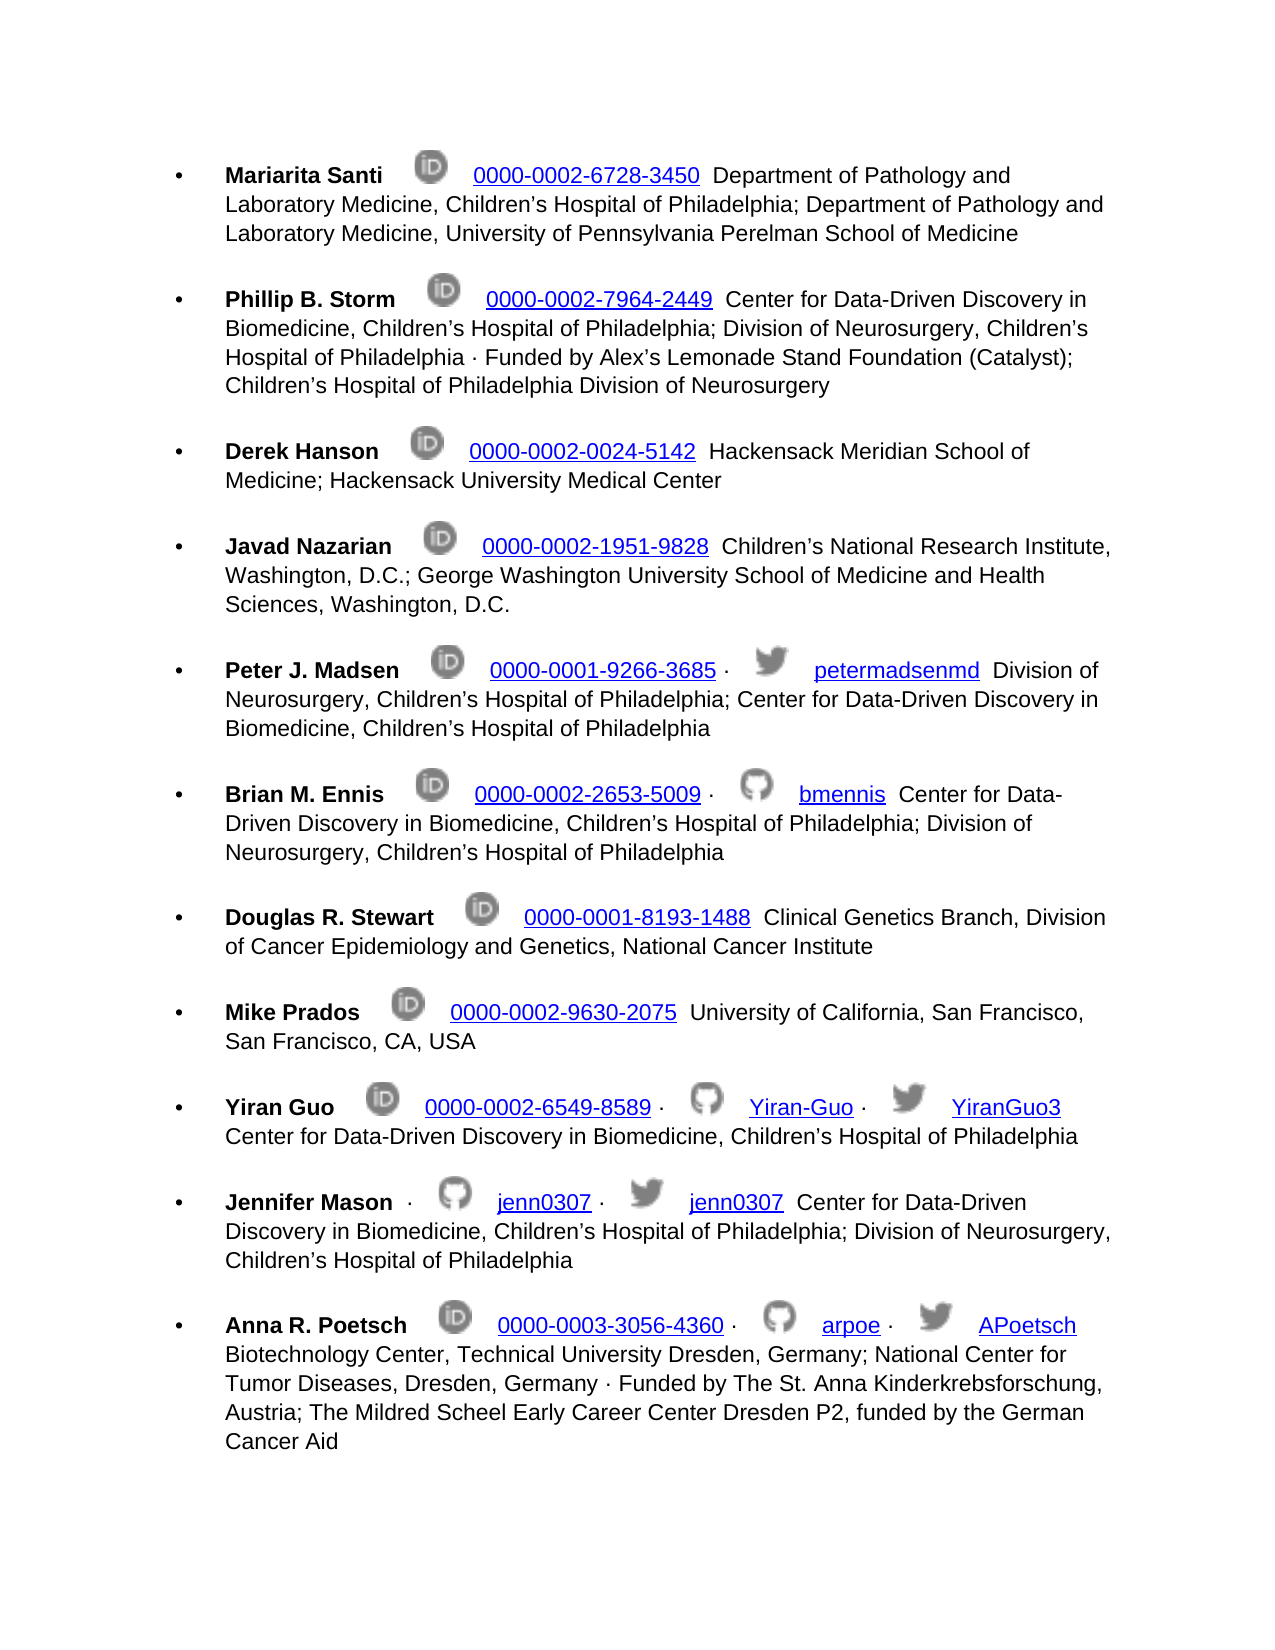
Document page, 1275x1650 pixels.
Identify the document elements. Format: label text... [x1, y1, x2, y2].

picture [690, 1082, 724, 1116]
picture [427, 273, 461, 307]
picture [919, 1300, 953, 1334]
list Yiran Guo 0000-0002-6549-8589 · Yiran-Guo · YiranGuo3 Center for Data-Driven Discovery in Biomedicine, Children’s Hospital of Philadelphia [175, 1082, 1125, 1149]
picture [414, 150, 448, 184]
picture [740, 768, 774, 802]
list Mike Prados 0000-0002-9630-2075 University of California, San Francisco, San Francisco, CA, USA [175, 987, 1125, 1054]
list Douglas R. Stewart 0000-0001-8193-1488 Clinical Genetics Branch, Division of Cancer Epidemiology and Genetics, National Cancer Institute [175, 892, 1125, 960]
list Javad Nazarian 0000-0002-1951-9828 Children’s National Research Institute, Washington, D.C.; George Washington University School of Medicine and Health Sciences, Washington, D.C. [175, 521, 1125, 617]
picture [366, 1082, 400, 1116]
picture [630, 1176, 665, 1211]
picture [391, 987, 425, 1021]
picture [410, 426, 444, 460]
picture [438, 1300, 472, 1334]
list Mariarita Santi 0000-0002-6728-3450 Department of Pathology and Laboratory Medicine, Children’s Hospital of Philadelphia; Department of Pathology and Laboratory Medicine, University of Pennsylvania Perelman School of Medicine [175, 150, 1125, 246]
list Anna R. Poetsch 0000-0003-3056-4360 · arpoe · APoetsch Biotechnology Center, Technical University Dresden, Germany; National Center for Tumor Diseases, Dresden, Germany · Funded by The St. Anna Kinderkrebsforschung, Austria; The Mildred Scheel Early Career Center Dresden P2, funded by the German Cancer Aid [175, 1301, 1125, 1455]
picture [755, 645, 789, 679]
picture [892, 1082, 927, 1116]
list Phillip B. Storm 0000-0002-7964-2449 Center for Data-Driven Discovery in Biomedicine, Children’s Hospital of Philadelphia; Division of Neurosurgery, Children’s Hospital of Philadelphia · Funded by Alex’s Lemonade Stand Foundation (Catalyst); Children’s Hospital of Philadelphia Division of Neurosurgery [175, 274, 1125, 399]
picture [465, 892, 499, 926]
picture [431, 645, 465, 679]
picture [415, 768, 449, 802]
list Jennifer Mason · jenn0307 · jenn0307 Center for Data-Driven Discovery in Biomedicine, Children’s Hospital of Philadelphia; Division of Neurosurgery, Children’s Hospital of Philadelphia [175, 1177, 1125, 1273]
list Brian M. Ennis 0000-0002-2653-5009 · bmennis Center for Data-Driven Discovery in Biomedicine, Children’s Hospital of Philadelphia; Division of Neurosurgery, Children’s Hospital of Philadelphia [175, 769, 1125, 865]
picture [763, 1300, 797, 1334]
list Peter J. Madsen 0000-0001-9266-3685 · petermadsenmd Division of Neurosurgery, Children’s Hospital of Philadelphia; Center for Data-Driven Discovery in Biomedicine, Children’s Hospital of Philadelphia [175, 645, 1125, 741]
list Derek Hanson 0000-0002-0024-5142 Hackensack Meridian School of Medicine; Hackensack University Medical Center [175, 426, 1125, 494]
picture [423, 521, 457, 555]
picture [438, 1176, 473, 1211]
